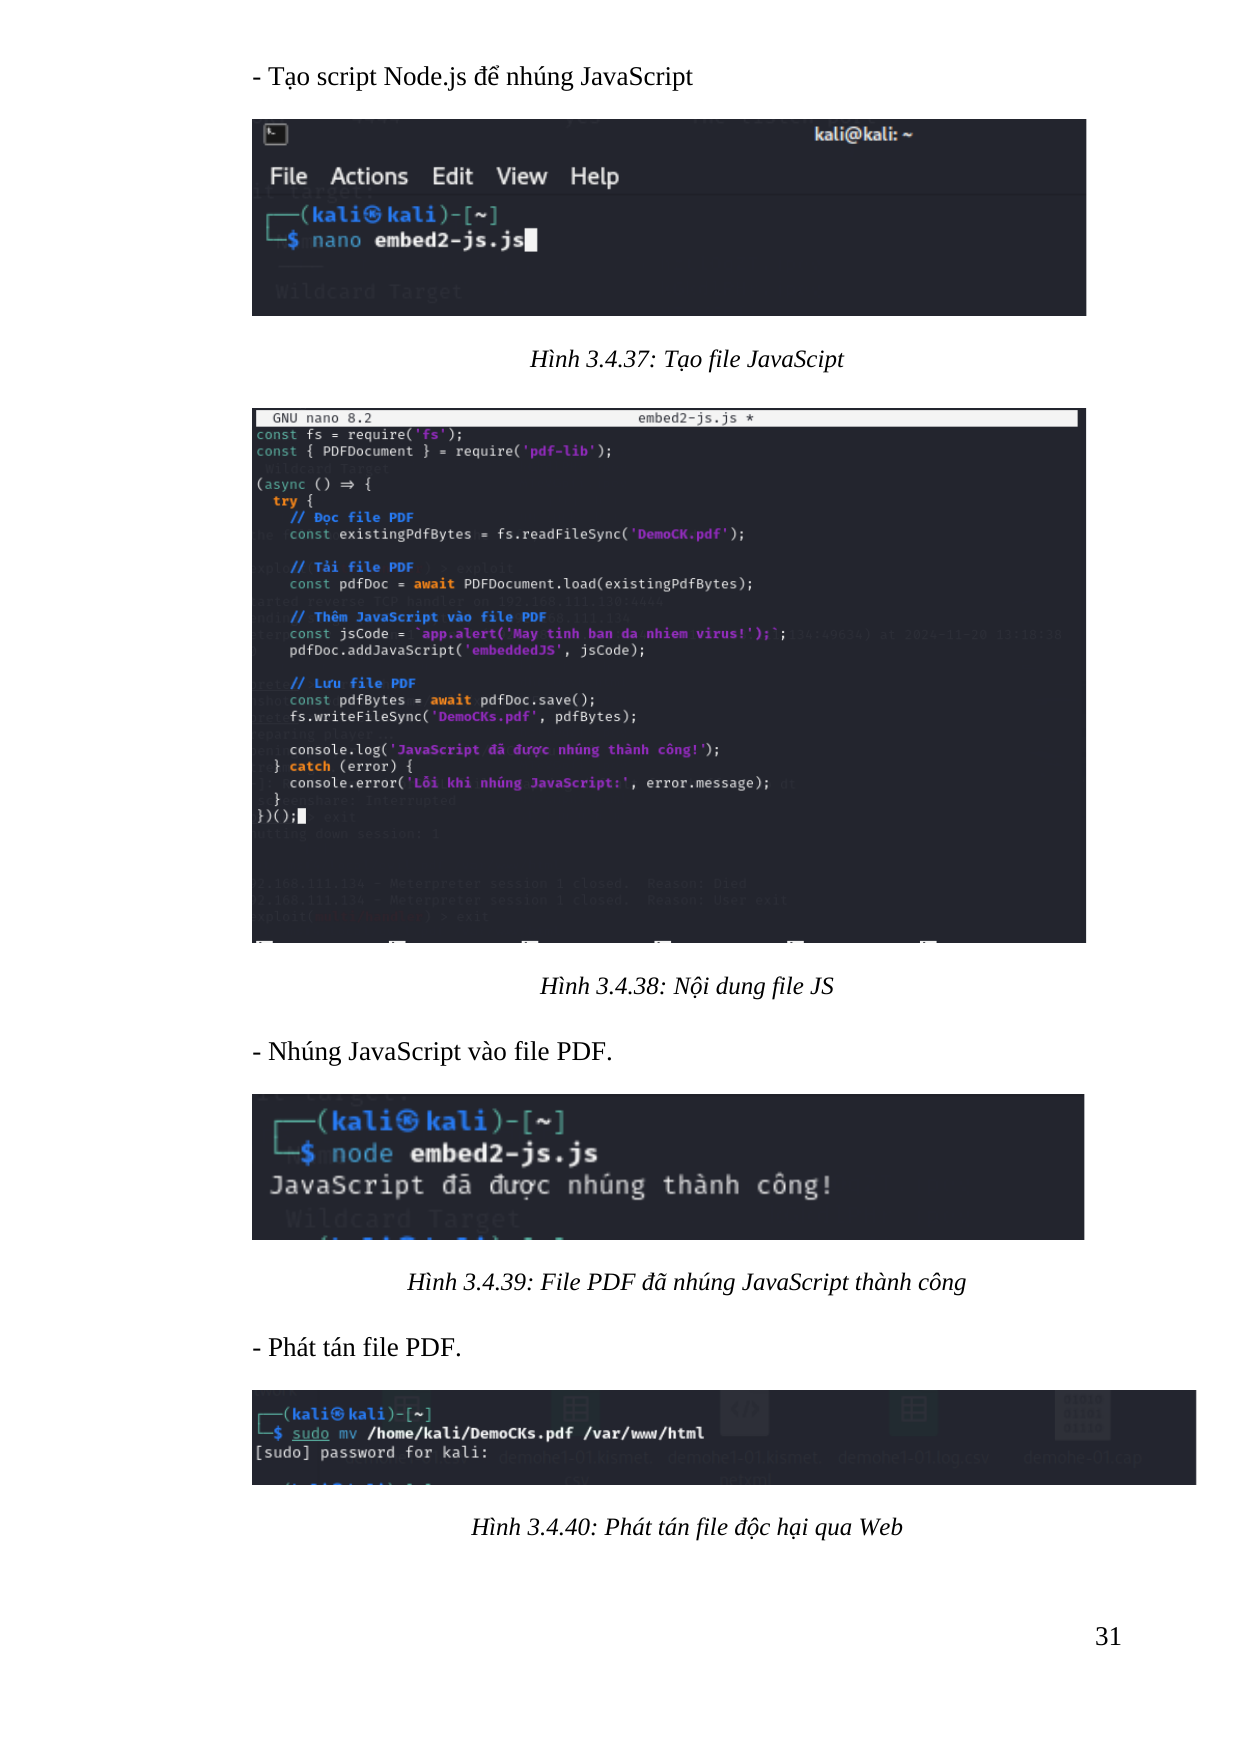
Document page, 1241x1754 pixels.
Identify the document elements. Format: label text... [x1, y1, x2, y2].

picture [252, 1094, 1085, 1240]
picture [252, 1390, 1197, 1485]
picture [252, 408, 1087, 943]
text - Tạo script Node.js để nhúng JavaScript [177, 60, 1122, 91]
text - Phát tán file PDF. [177, 1331, 1122, 1362]
text - Nhúng JavaScript vào file PDF. [177, 1035, 1122, 1066]
picture [252, 119, 1087, 316]
